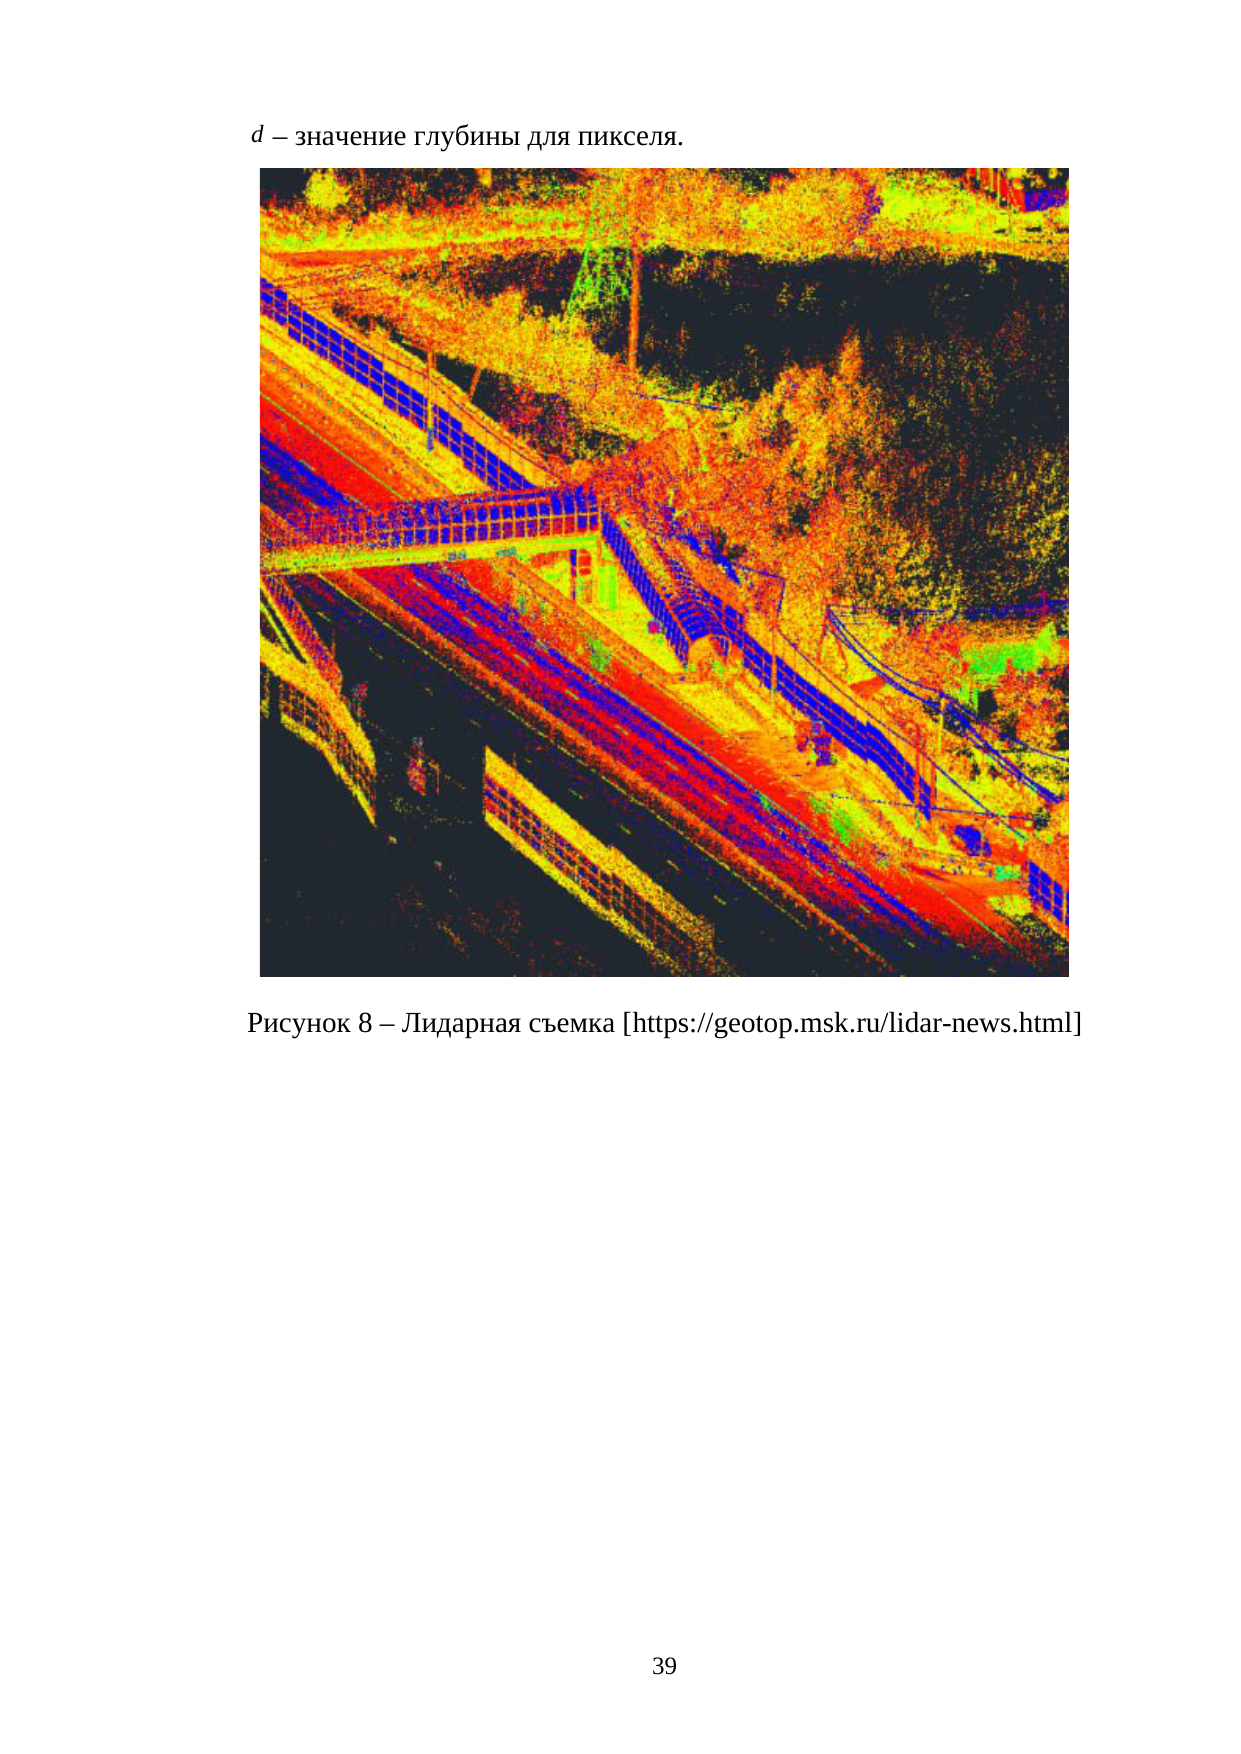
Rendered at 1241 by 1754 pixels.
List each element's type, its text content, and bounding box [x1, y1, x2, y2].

text – значение глубины для пикселя. [177, 118, 1152, 152]
text Рисунок 8 – Лидарная съемка [https://geotop.msk.ru/lidar-news.html] [177, 1006, 1152, 1039]
picture [259, 168, 1069, 977]
